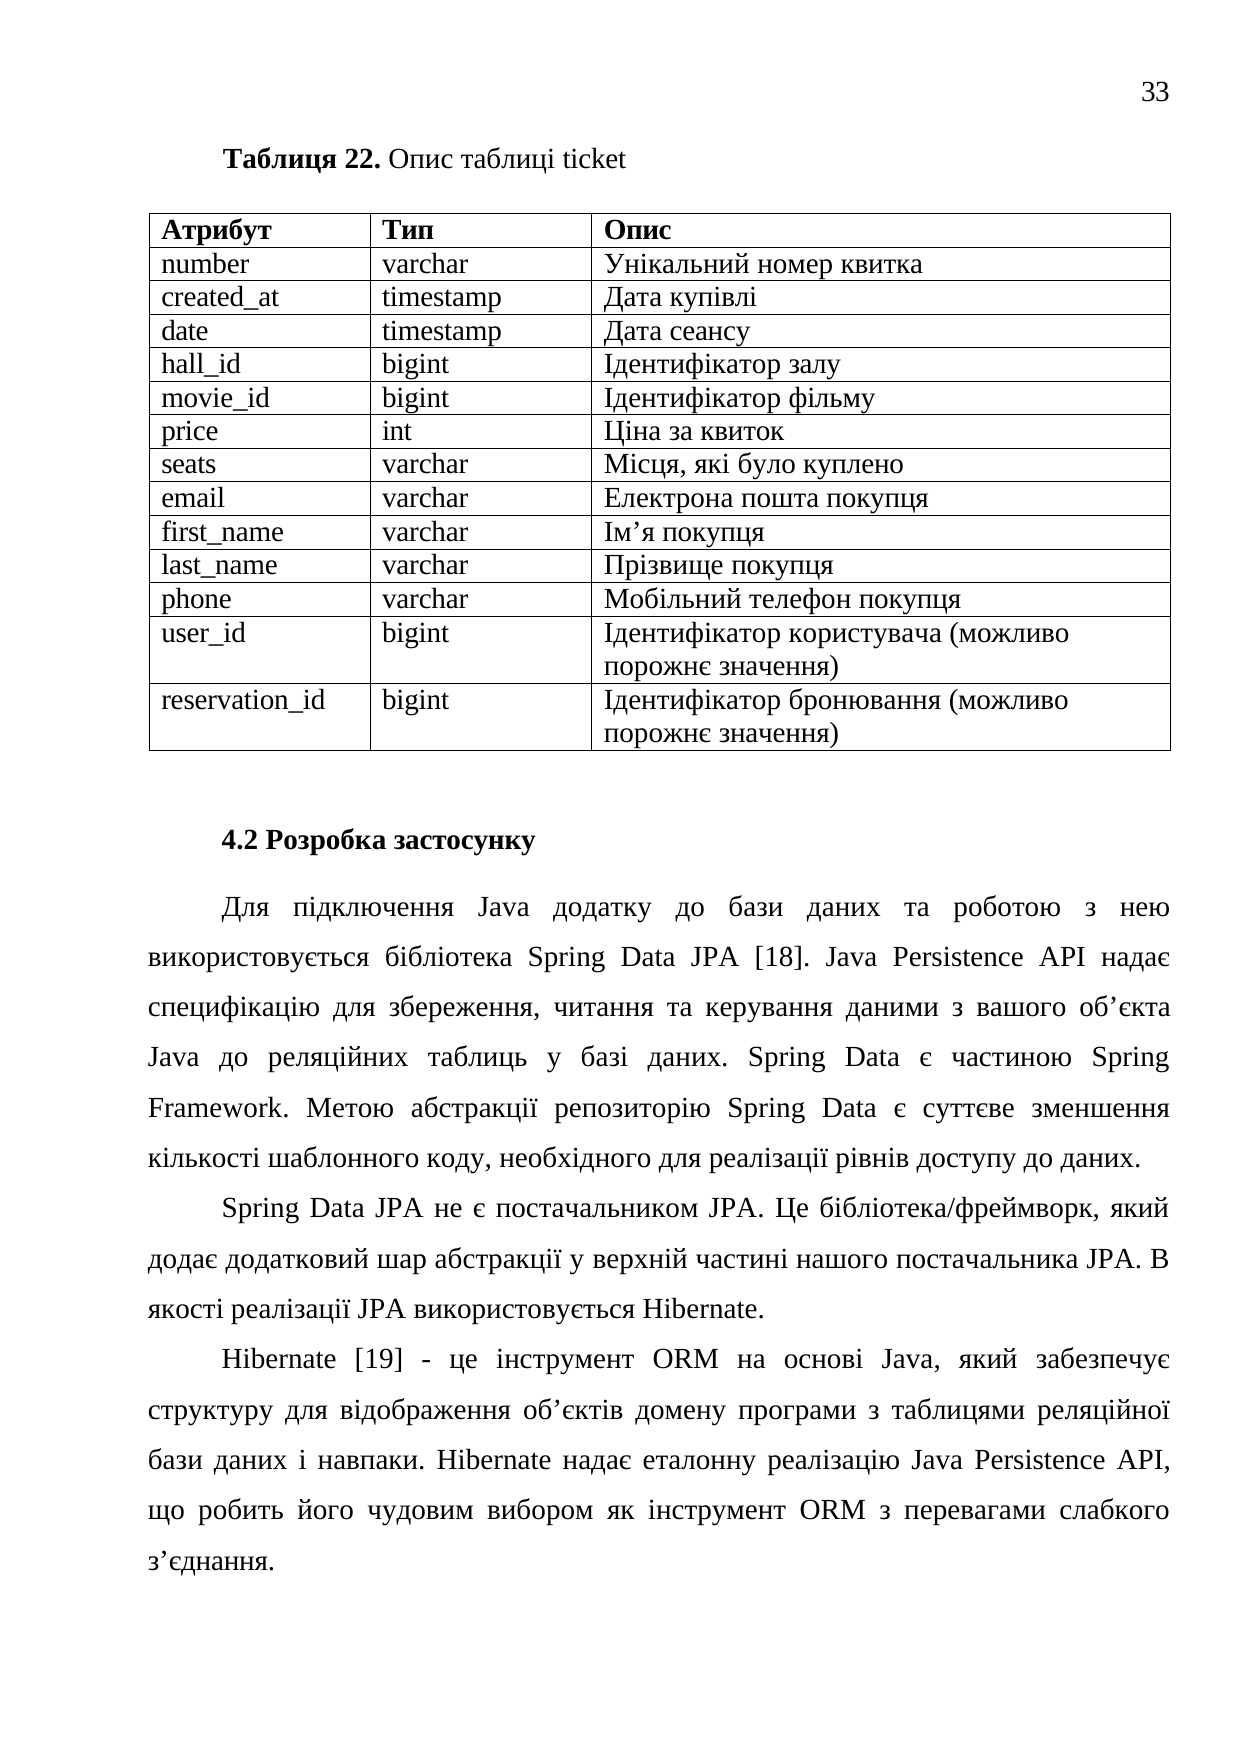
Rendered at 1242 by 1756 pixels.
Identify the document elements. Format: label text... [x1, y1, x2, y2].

text Таблиця 22. Опис таблиці ticket [223, 141, 1183, 175]
table_cell Дата сеансу [592, 315, 1170, 347]
table_cell reservation_id [150, 684, 370, 749]
table_cell Прізвище покупця [592, 550, 1170, 582]
table_cell last_name [150, 550, 370, 582]
table_cell Ідентифікатор бронювання (можливо порожнє значення) [592, 684, 1170, 749]
table_header Тип [371, 214, 591, 247]
table_header Опис [592, 214, 1170, 247]
table_cell varchar [371, 516, 591, 548]
table_cell movie_id [150, 382, 370, 414]
table_cell int [371, 415, 591, 448]
table_cell Унікальний номер квитка [592, 248, 1170, 280]
table_cell Ідентифікатор фільму [592, 382, 1170, 414]
table_cell varchar [371, 583, 591, 616]
table_cell bigint [371, 382, 591, 414]
table_cell first_name [150, 516, 370, 548]
table_cell hall_id [150, 348, 370, 381]
table_cell timestamp [371, 281, 591, 314]
subtitle Розробка застосунку [221, 822, 1183, 855]
text Для підключення Java додатку до бази даних та роботою з нею використовується бібліотека Spring Data JPA [18]. Java Persistence API надає специфікацію для збереження, читання та керування даними з вашого об’єкта Java до реляційних таблиць у базі даних. Spring Data є частиною Spring Framework. Метою абстракції репозиторію Spring Data є суттєве зменшення кількості шаблонного коду, необхідного для реалізації рівнів доступу до даних. [148, 889, 1171, 1174]
table_cell created_at [150, 281, 370, 314]
table_cell Місця, які було куплено [592, 449, 1170, 481]
table_cell Ім’я покупця [592, 516, 1170, 548]
table_cell varchar [371, 449, 591, 481]
table_cell varchar [371, 248, 591, 280]
table_cell user_id [150, 617, 370, 682]
table_cell email [150, 482, 370, 515]
table_cell Електрона пошта покупця [592, 482, 1170, 515]
text Spring Data JPA не є постачальником JPA. Це бібліотека/фреймворк, який додає додатковий шар абстракції у верхній частині нашого постачальника JPA. В якості реалізації JPA використовується Hibernate. [148, 1191, 1170, 1325]
table_cell bigint [371, 684, 591, 749]
table_cell varchar [371, 550, 591, 582]
table_cell seats [150, 449, 370, 481]
table_header Атрибут [150, 214, 370, 247]
text Hibernate [19] - це інструмент ORM на основі Java, який забезпечує структуру для відображення об’єктів домену програми з таблицями реляційної бази даних і навпаки. Hibernate надає еталонну реалізацію Java Persistence API, що робить його чудовим вибором як інструмент ORM з перевагами слабкого з’єднання. [148, 1341, 1171, 1576]
table_cell Ідентифікатор залу [592, 348, 1170, 381]
table_cell bigint [371, 617, 591, 682]
table_cell Ціна за квиток [592, 415, 1170, 448]
table_cell Ідентифікатор користувача (можливо порожнє значення) [592, 617, 1170, 682]
table_cell Дата купівлі [592, 281, 1170, 314]
table_cell timestamp [371, 315, 591, 347]
table_cell number [150, 248, 370, 280]
table_cell bigint [371, 348, 591, 381]
table_cell Мобільний телефон покупця [592, 583, 1170, 616]
table_cell phone [150, 583, 370, 616]
table_cell varchar [371, 482, 591, 515]
table_cell date [150, 315, 370, 347]
table_cell price [150, 415, 370, 448]
